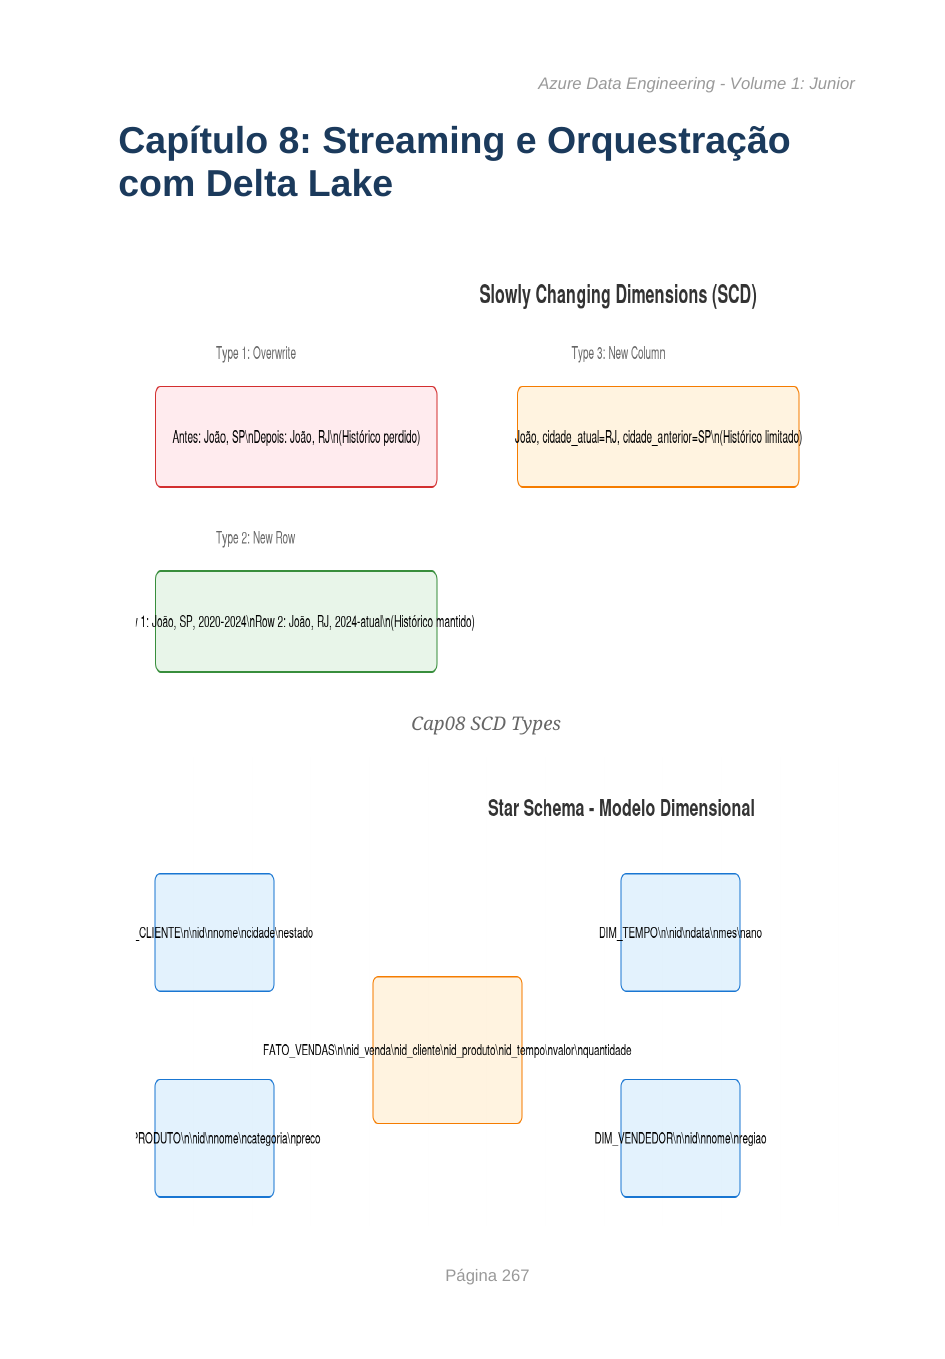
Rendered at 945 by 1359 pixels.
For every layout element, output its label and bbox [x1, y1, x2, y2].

picture [135, 757, 839, 1226]
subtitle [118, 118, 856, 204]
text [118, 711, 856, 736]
picture [135, 235, 839, 705]
